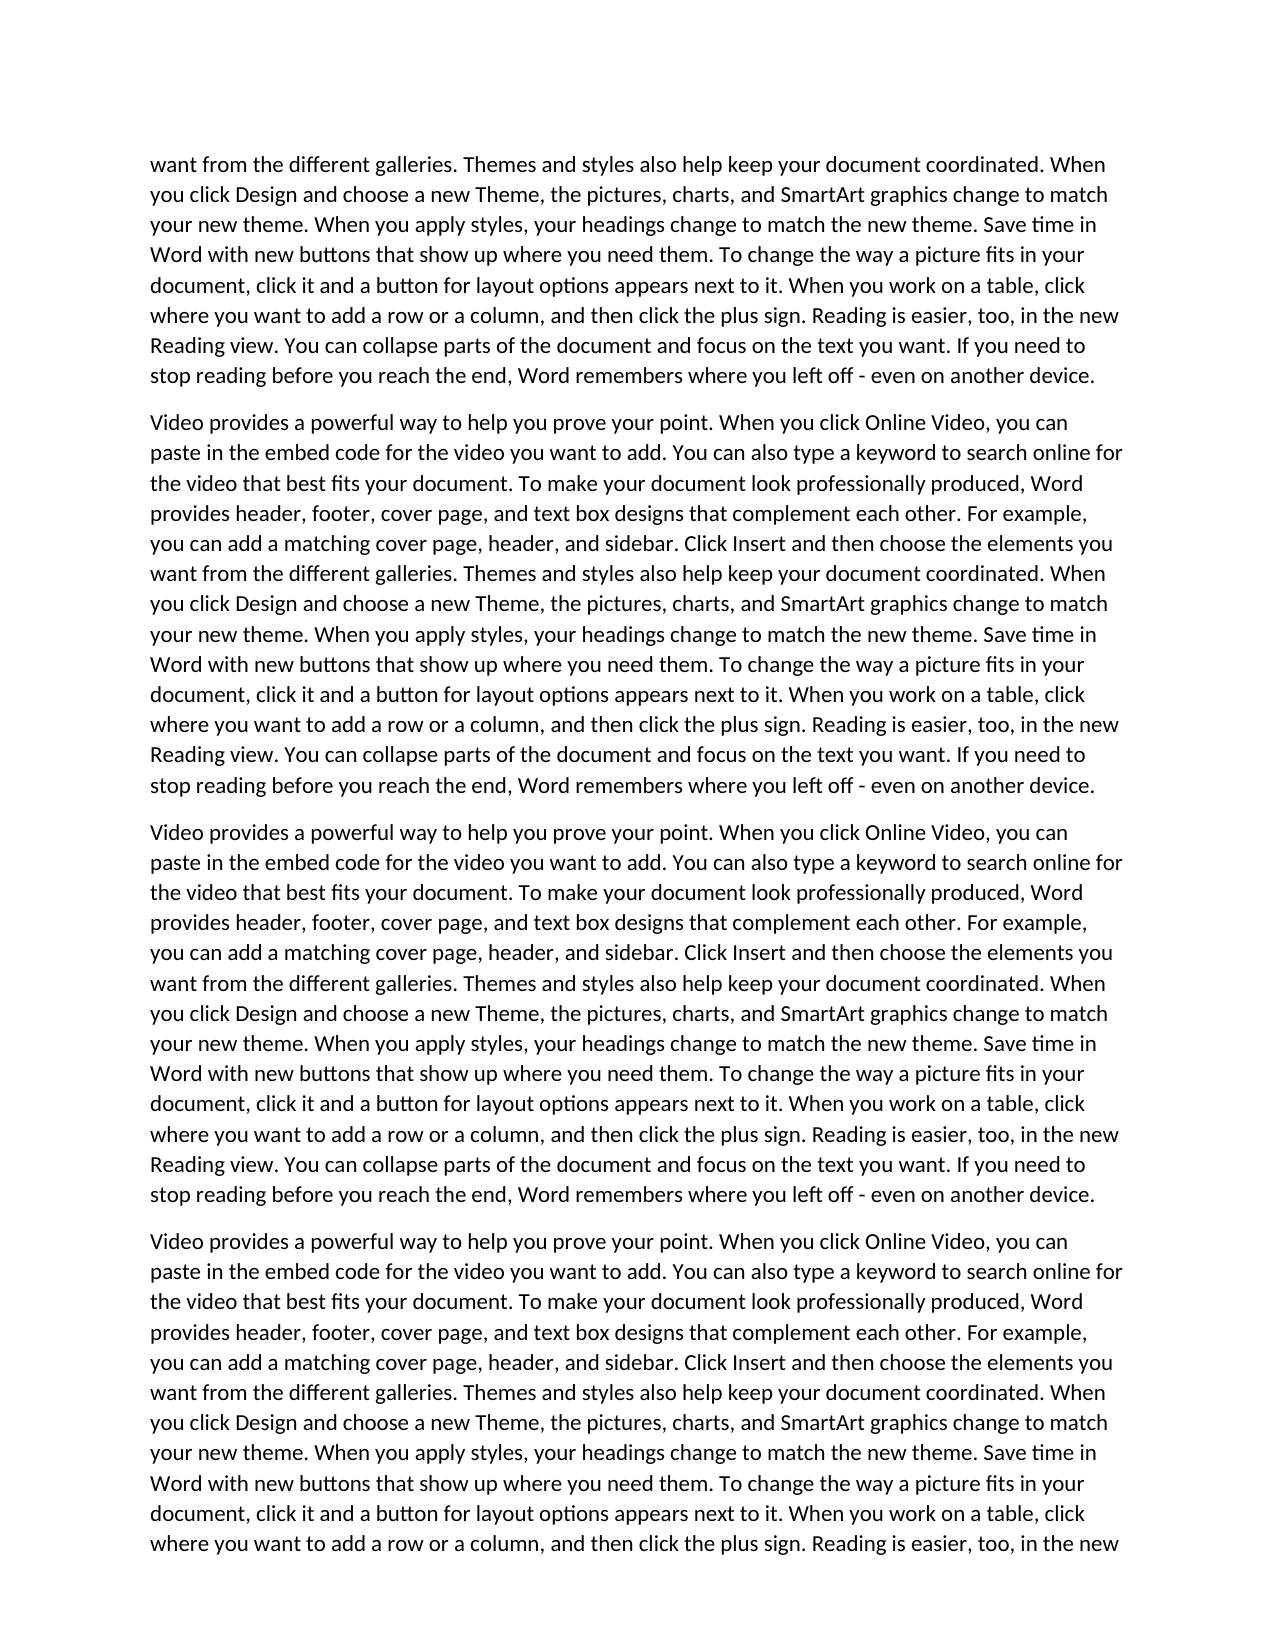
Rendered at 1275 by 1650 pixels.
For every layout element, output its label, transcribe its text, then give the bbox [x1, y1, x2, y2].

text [150, 1227, 1125, 1557]
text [150, 150, 1125, 389]
